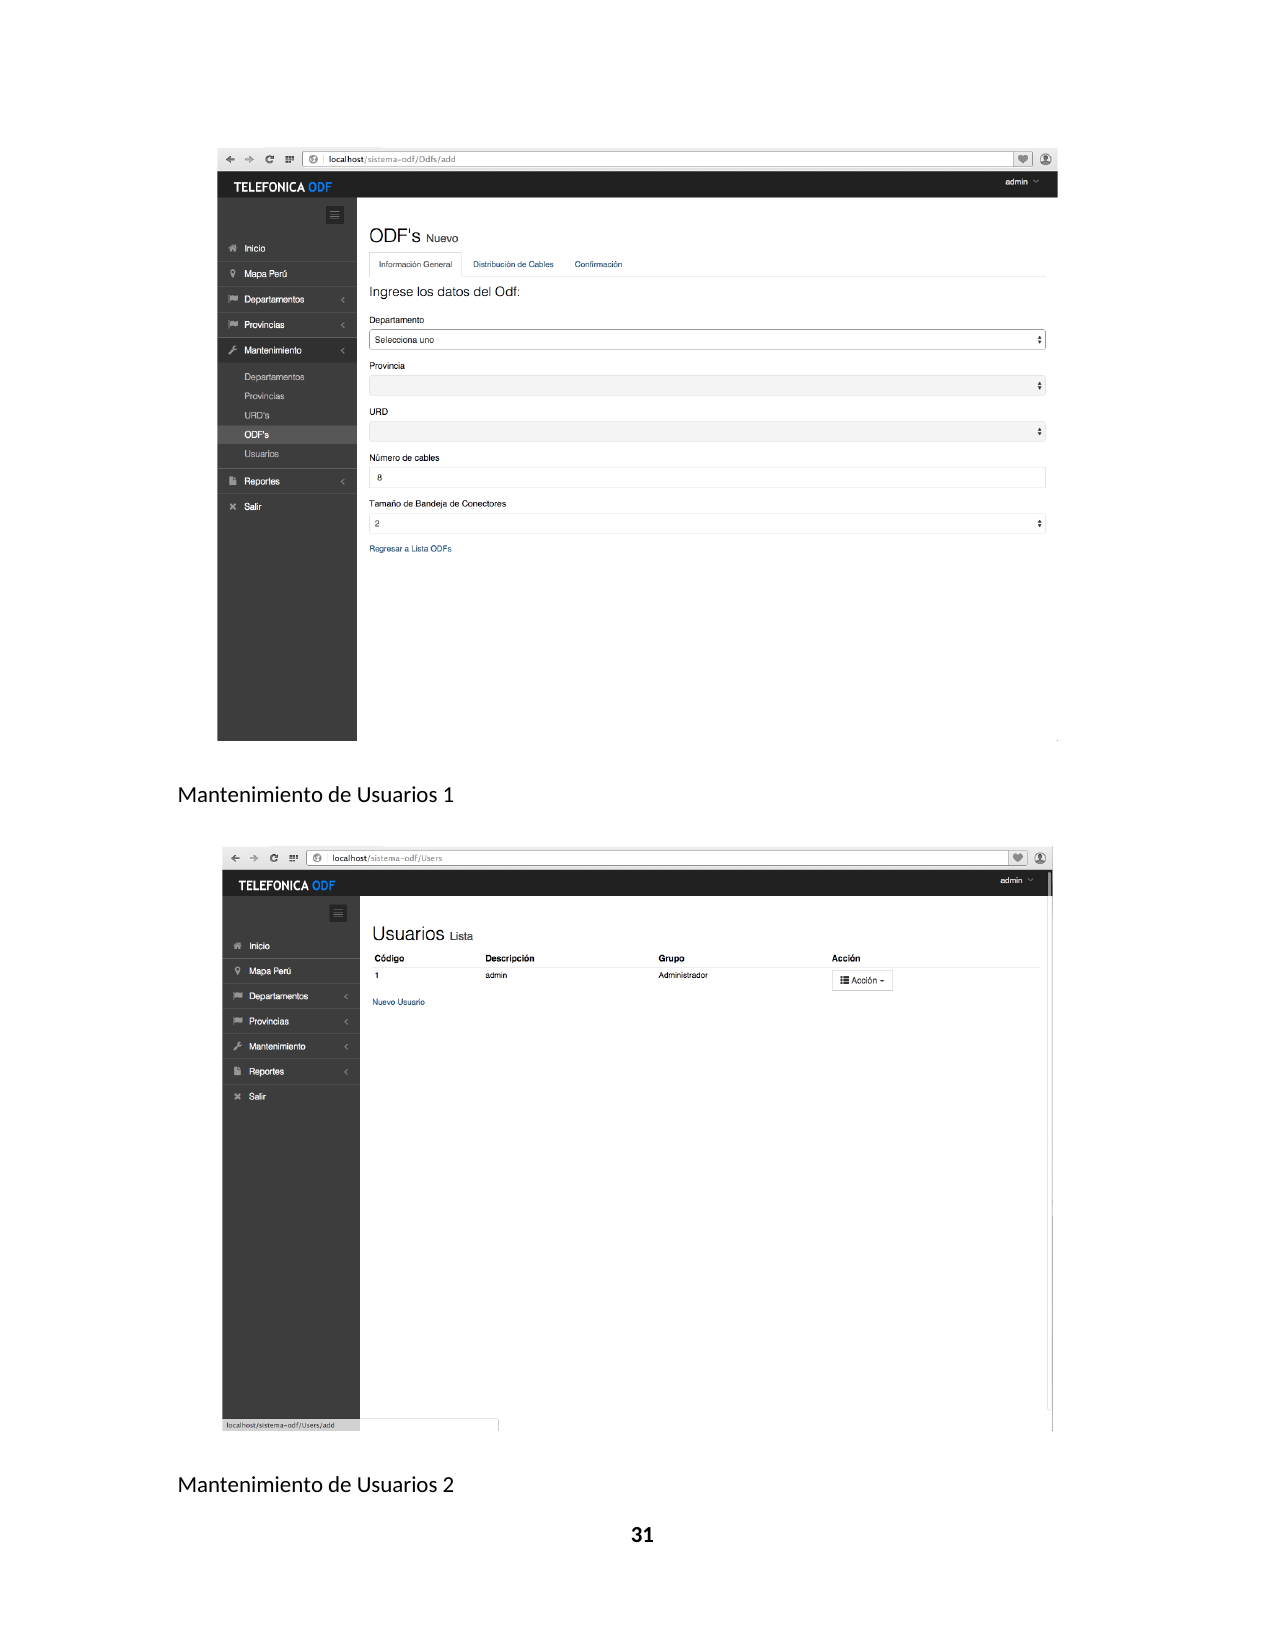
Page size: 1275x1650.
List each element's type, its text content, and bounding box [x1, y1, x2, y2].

text Mantenimiento de Usuarios 1 [177, 780, 1098, 808]
picture [222, 846, 1053, 1431]
text Mantenimiento de Usuarios 2 [177, 1470, 1098, 1498]
picture [217, 147, 1058, 741]
